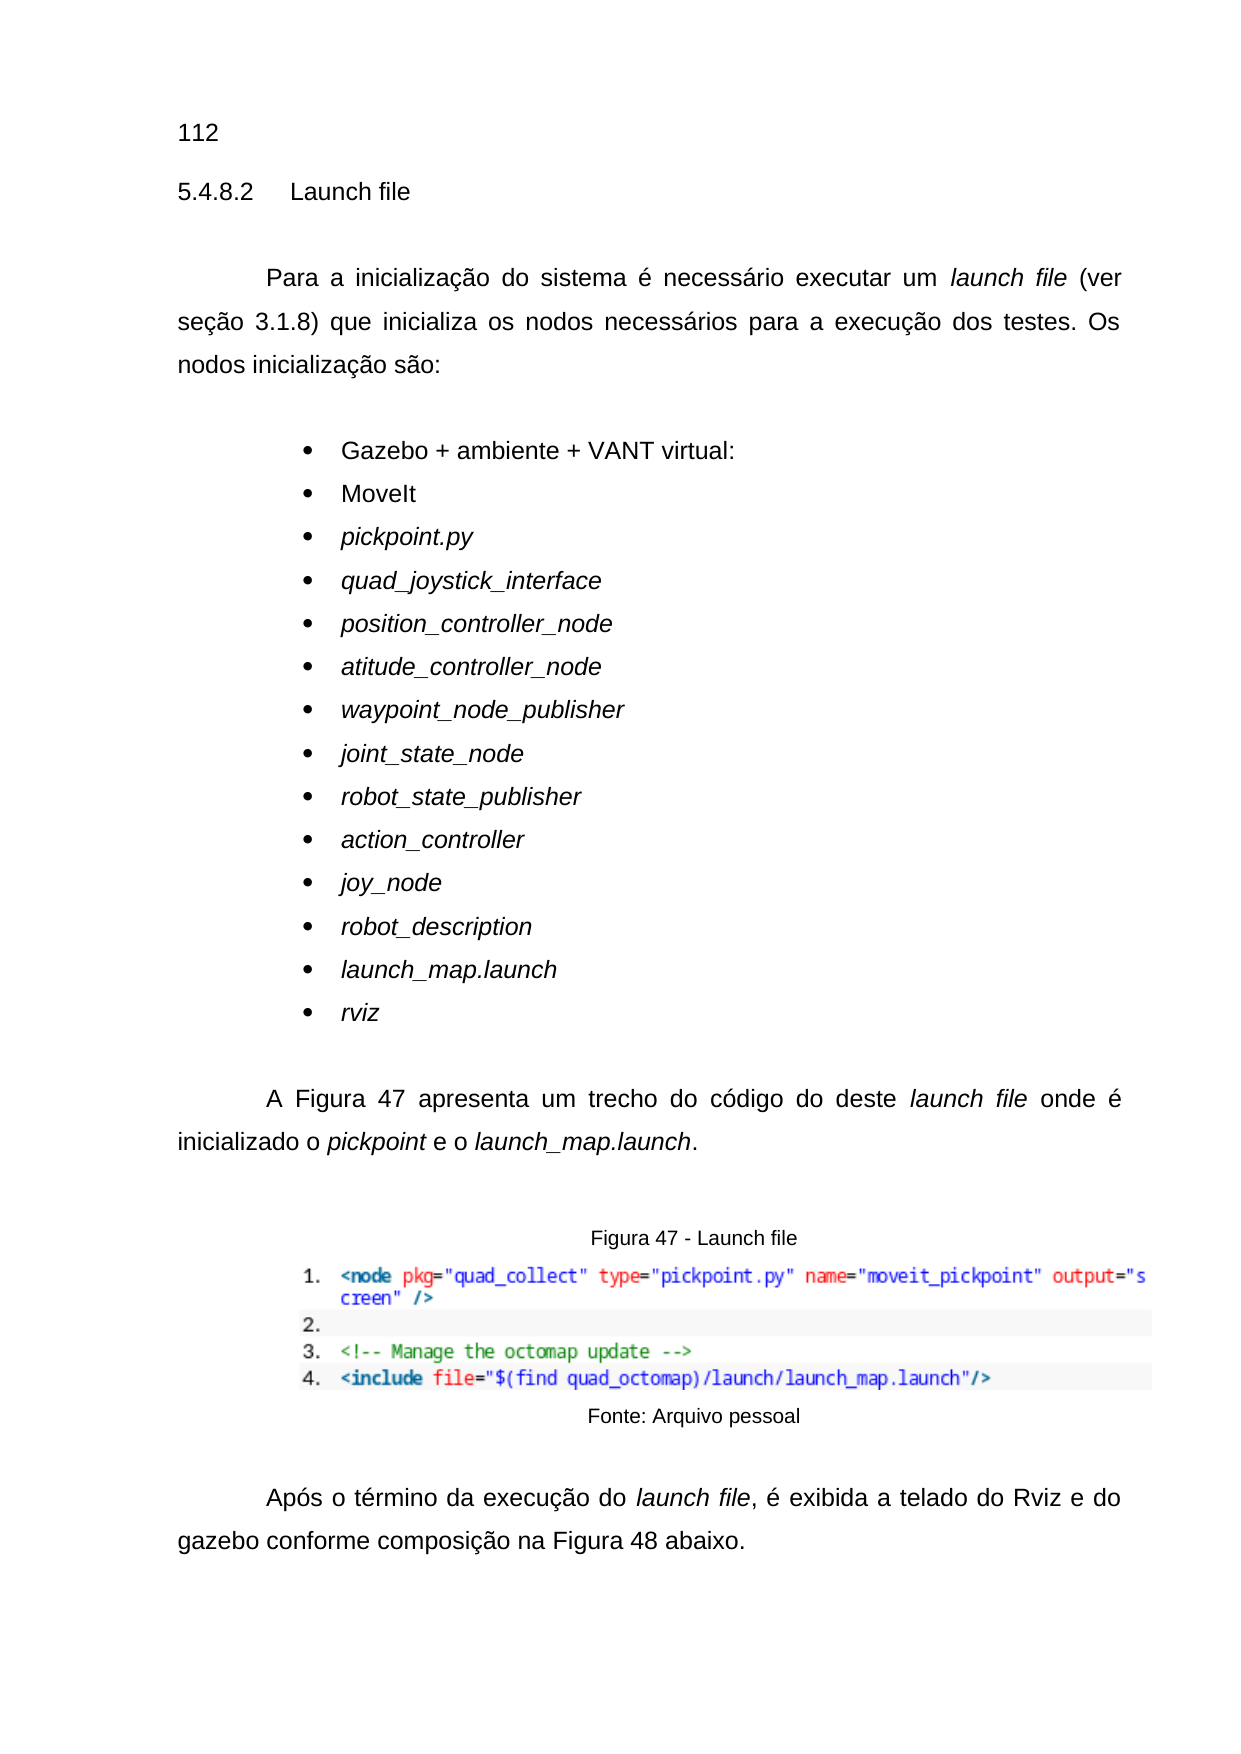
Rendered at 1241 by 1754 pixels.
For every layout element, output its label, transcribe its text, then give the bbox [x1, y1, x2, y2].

list MoveIt [303, 479, 1122, 508]
list joint_state_node [303, 738, 1122, 767]
text Figura 47 - Launch file [177, 1226, 1122, 1250]
list rviz [303, 998, 1122, 1027]
list waypoint_node_publisher [303, 695, 1122, 724]
list robot_description [303, 911, 1122, 940]
subtitle Launch file [177, 177, 1122, 206]
text Fonte: Arquivo pessoal [177, 1404, 1122, 1428]
list action_controller [303, 825, 1122, 854]
list quad_joystick_interface [303, 566, 1122, 594]
text Após o término da execução do launch file, é exibida a telado do Rviz e do gazebo conforme composição na Figura 48 abaixo. [177, 1483, 1122, 1555]
text Para a inicialização do sistema é necessário executar um launch file (ver seção 3.1.8) que inicializa os nodos necessários para a execução dos testes. Os nodos inicialização são: [177, 263, 1122, 378]
list Gazebo + ambiente + VANT virtual: [303, 436, 1122, 465]
list robot_state_publisher [303, 782, 1122, 811]
list pickpoint.py [303, 522, 1122, 551]
list launch_map.launch [303, 955, 1122, 983]
text A Figura 47 apresenta um trecho do código do deste launch file onde é inicializado o pickpoint e o launch_map.launch. [177, 1084, 1122, 1156]
list joy_node [303, 868, 1122, 897]
list position_controller_node [303, 609, 1122, 638]
list atitude_controller_node [303, 652, 1122, 681]
